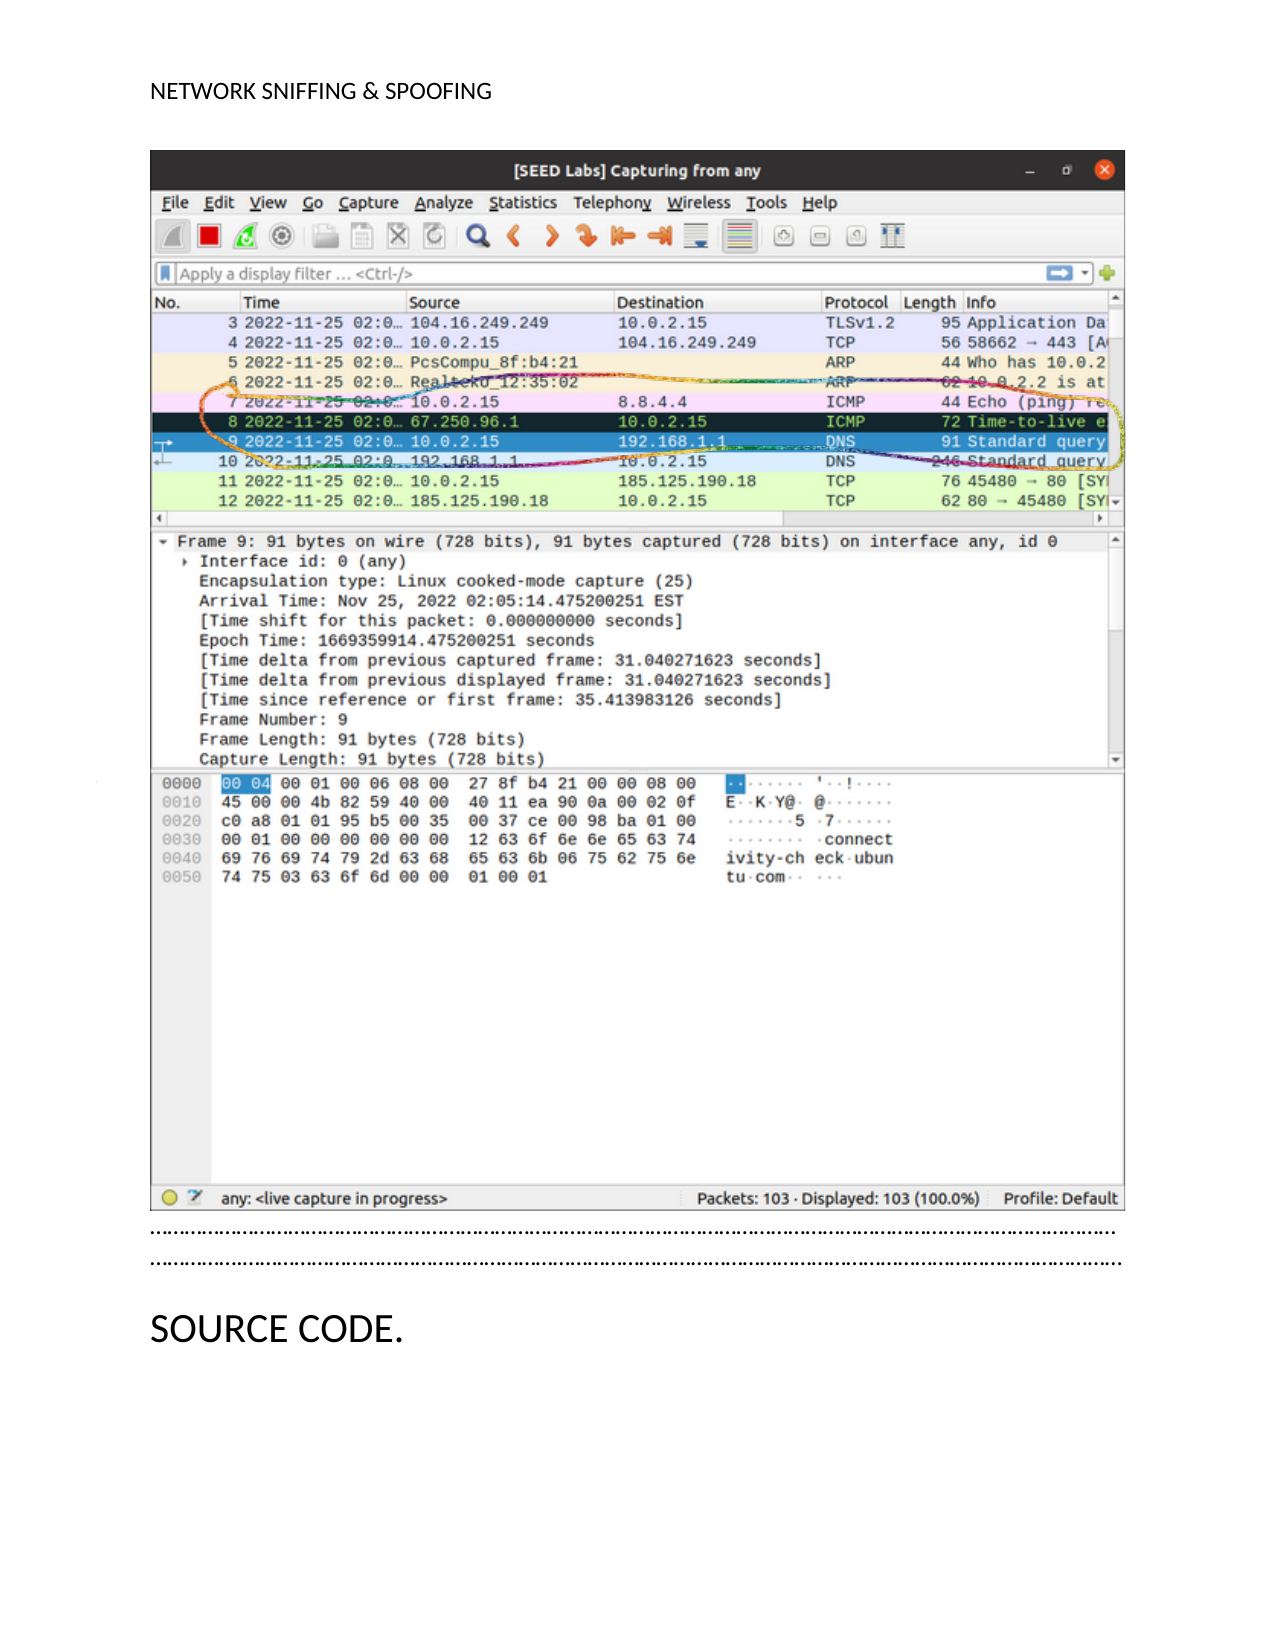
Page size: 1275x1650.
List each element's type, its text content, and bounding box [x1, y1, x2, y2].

picture [150, 150, 1130, 1211]
text ………………………………………………………………………………………………………………………………………………………………….……………………………………………………………………………………………………………………………………… [150, 1211, 1125, 1271]
text SOURCE CODE. [150, 1302, 1125, 1353]
